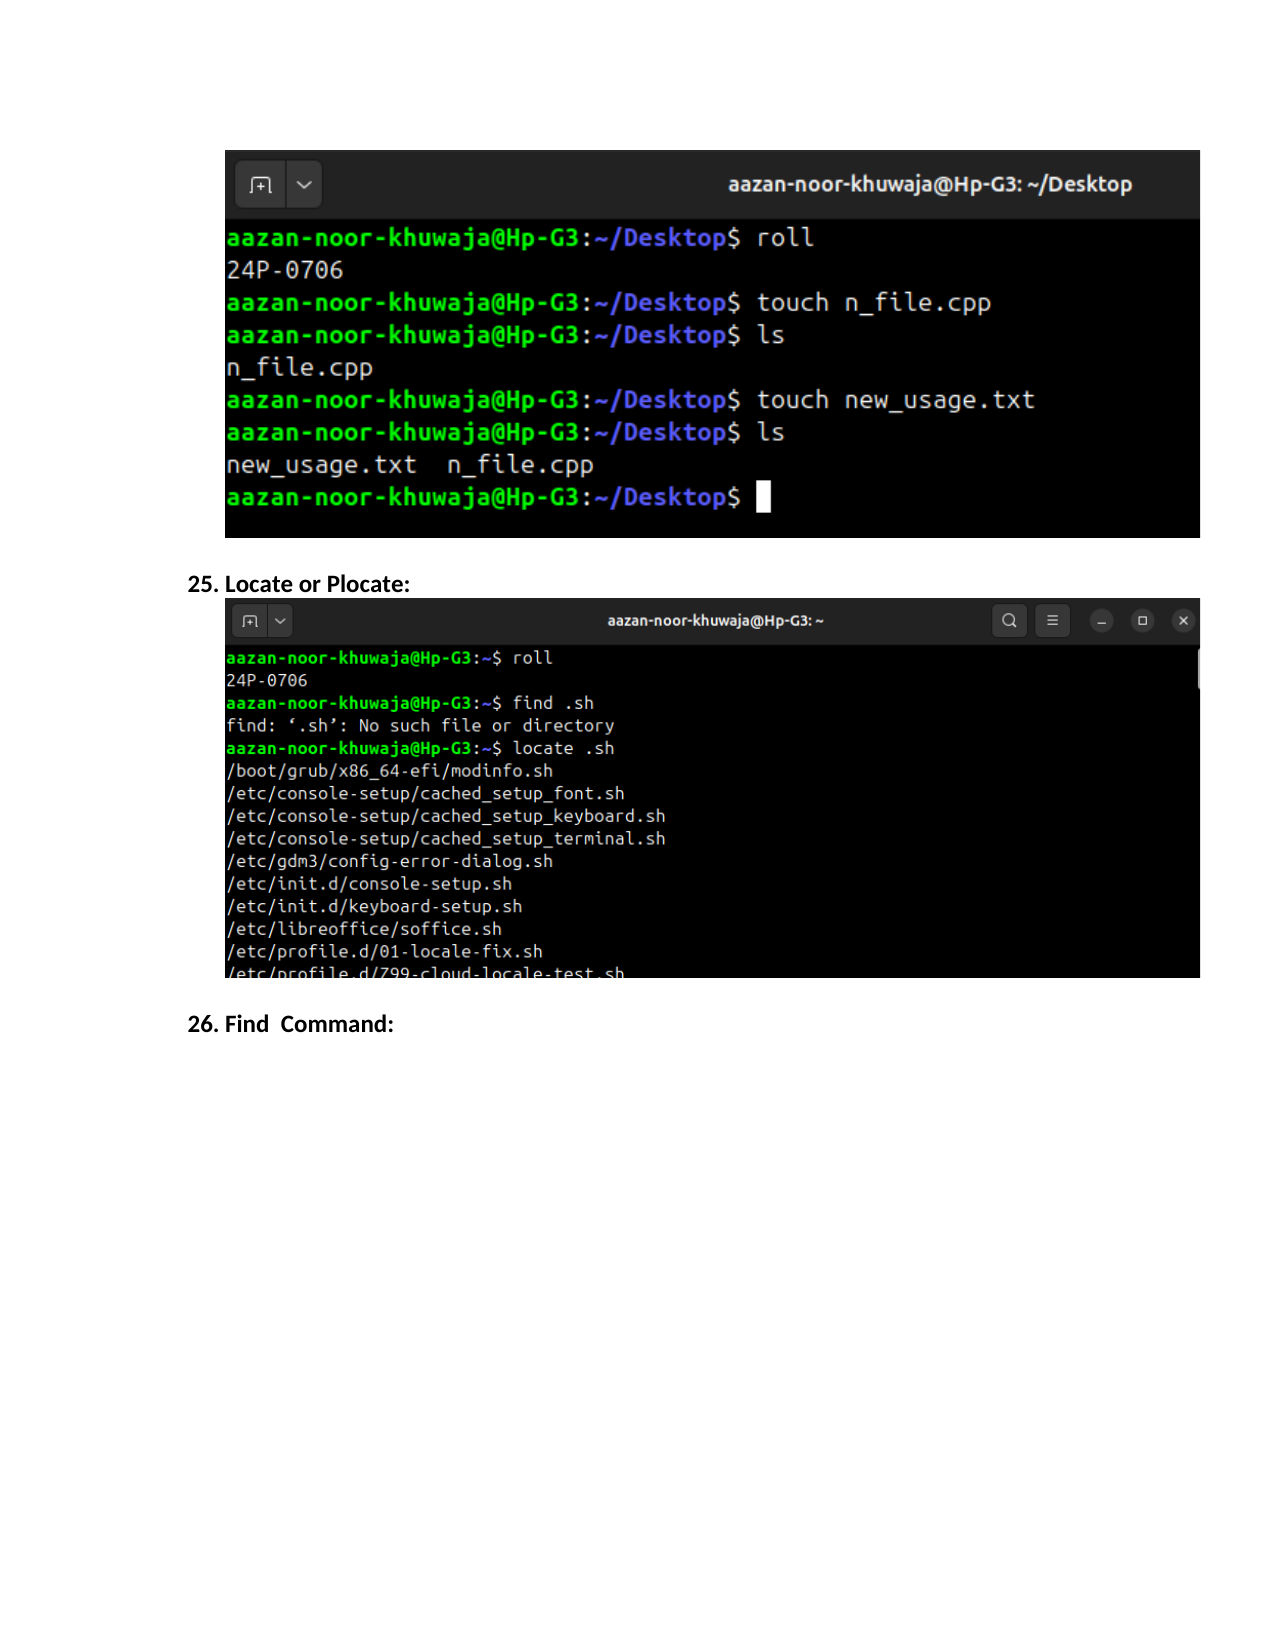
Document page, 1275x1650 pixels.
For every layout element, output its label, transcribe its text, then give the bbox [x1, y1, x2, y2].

list Find Command: [187, 1008, 1125, 1039]
picture [225, 598, 1200, 978]
picture [225, 150, 1200, 538]
list Locate or Plocate: [187, 568, 1125, 598]
